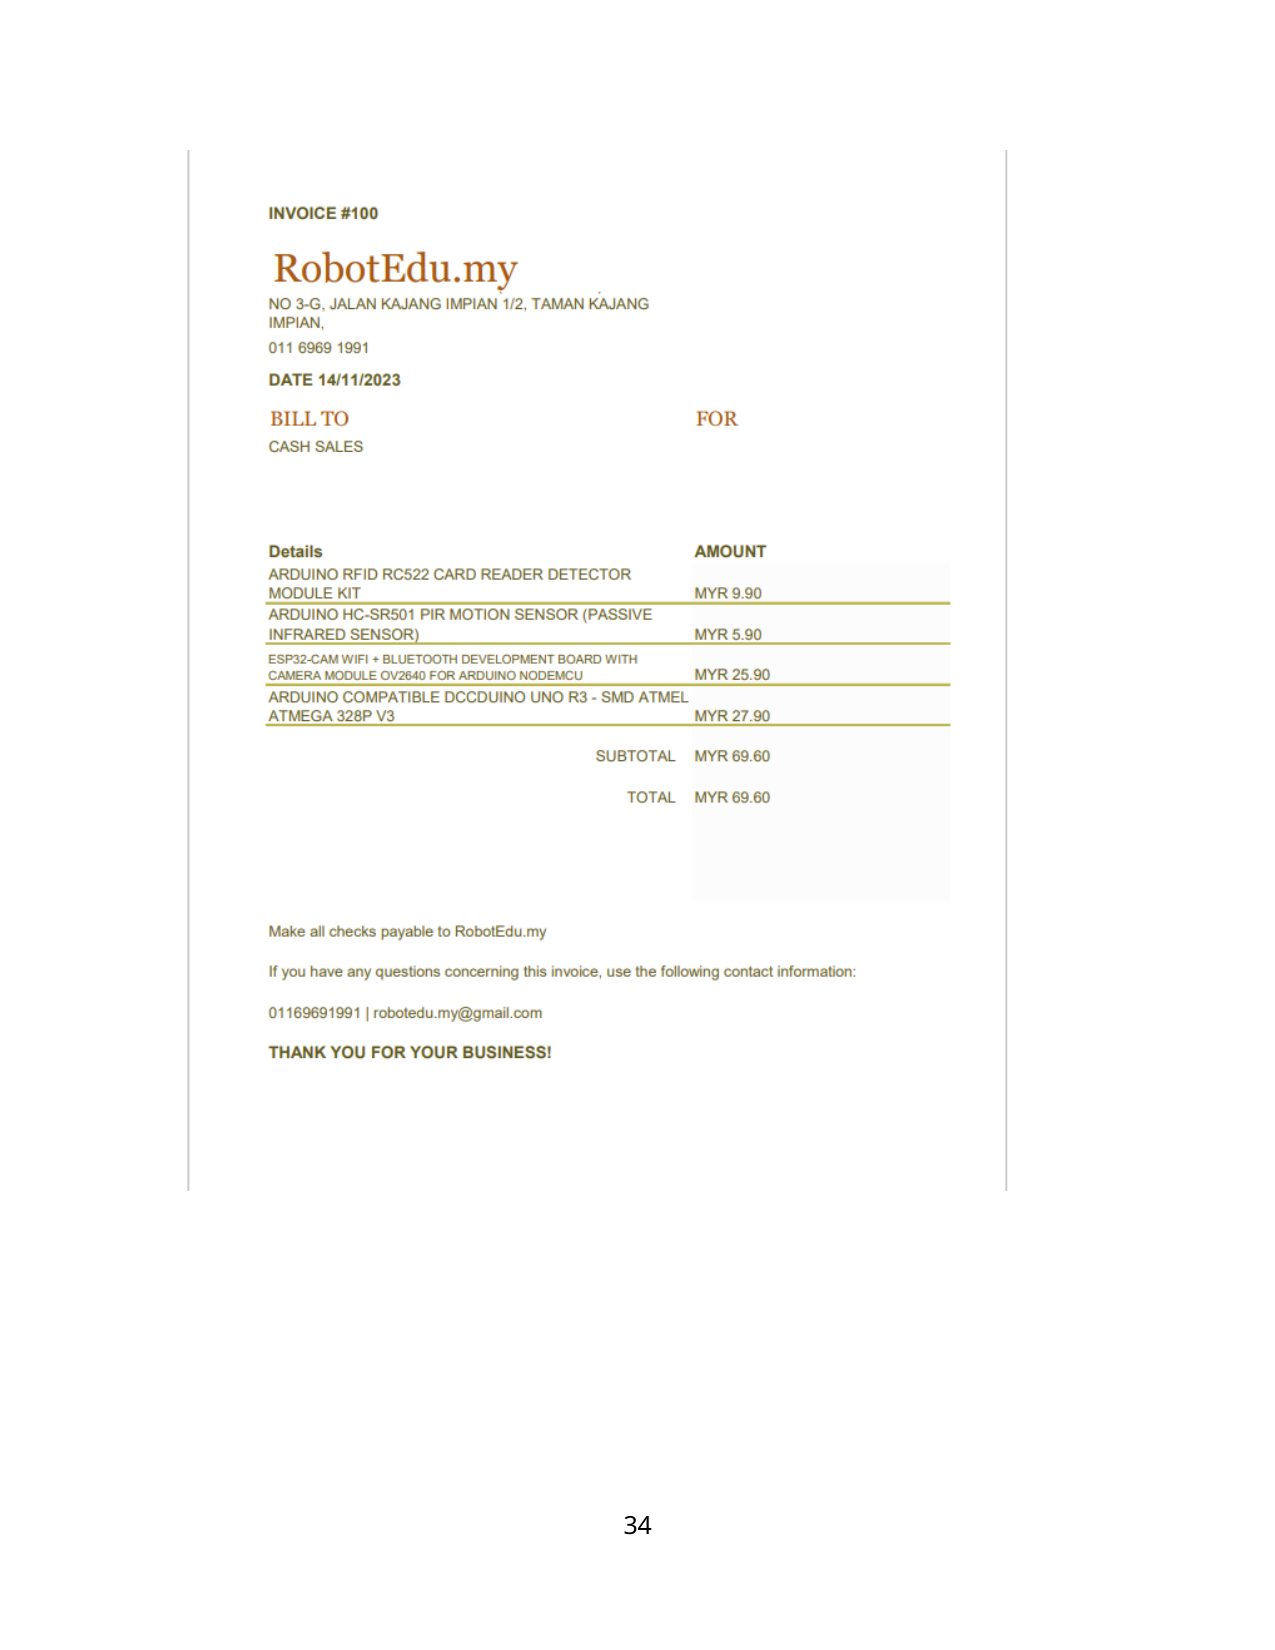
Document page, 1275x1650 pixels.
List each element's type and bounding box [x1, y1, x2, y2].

picture [187, 150, 1008, 1191]
